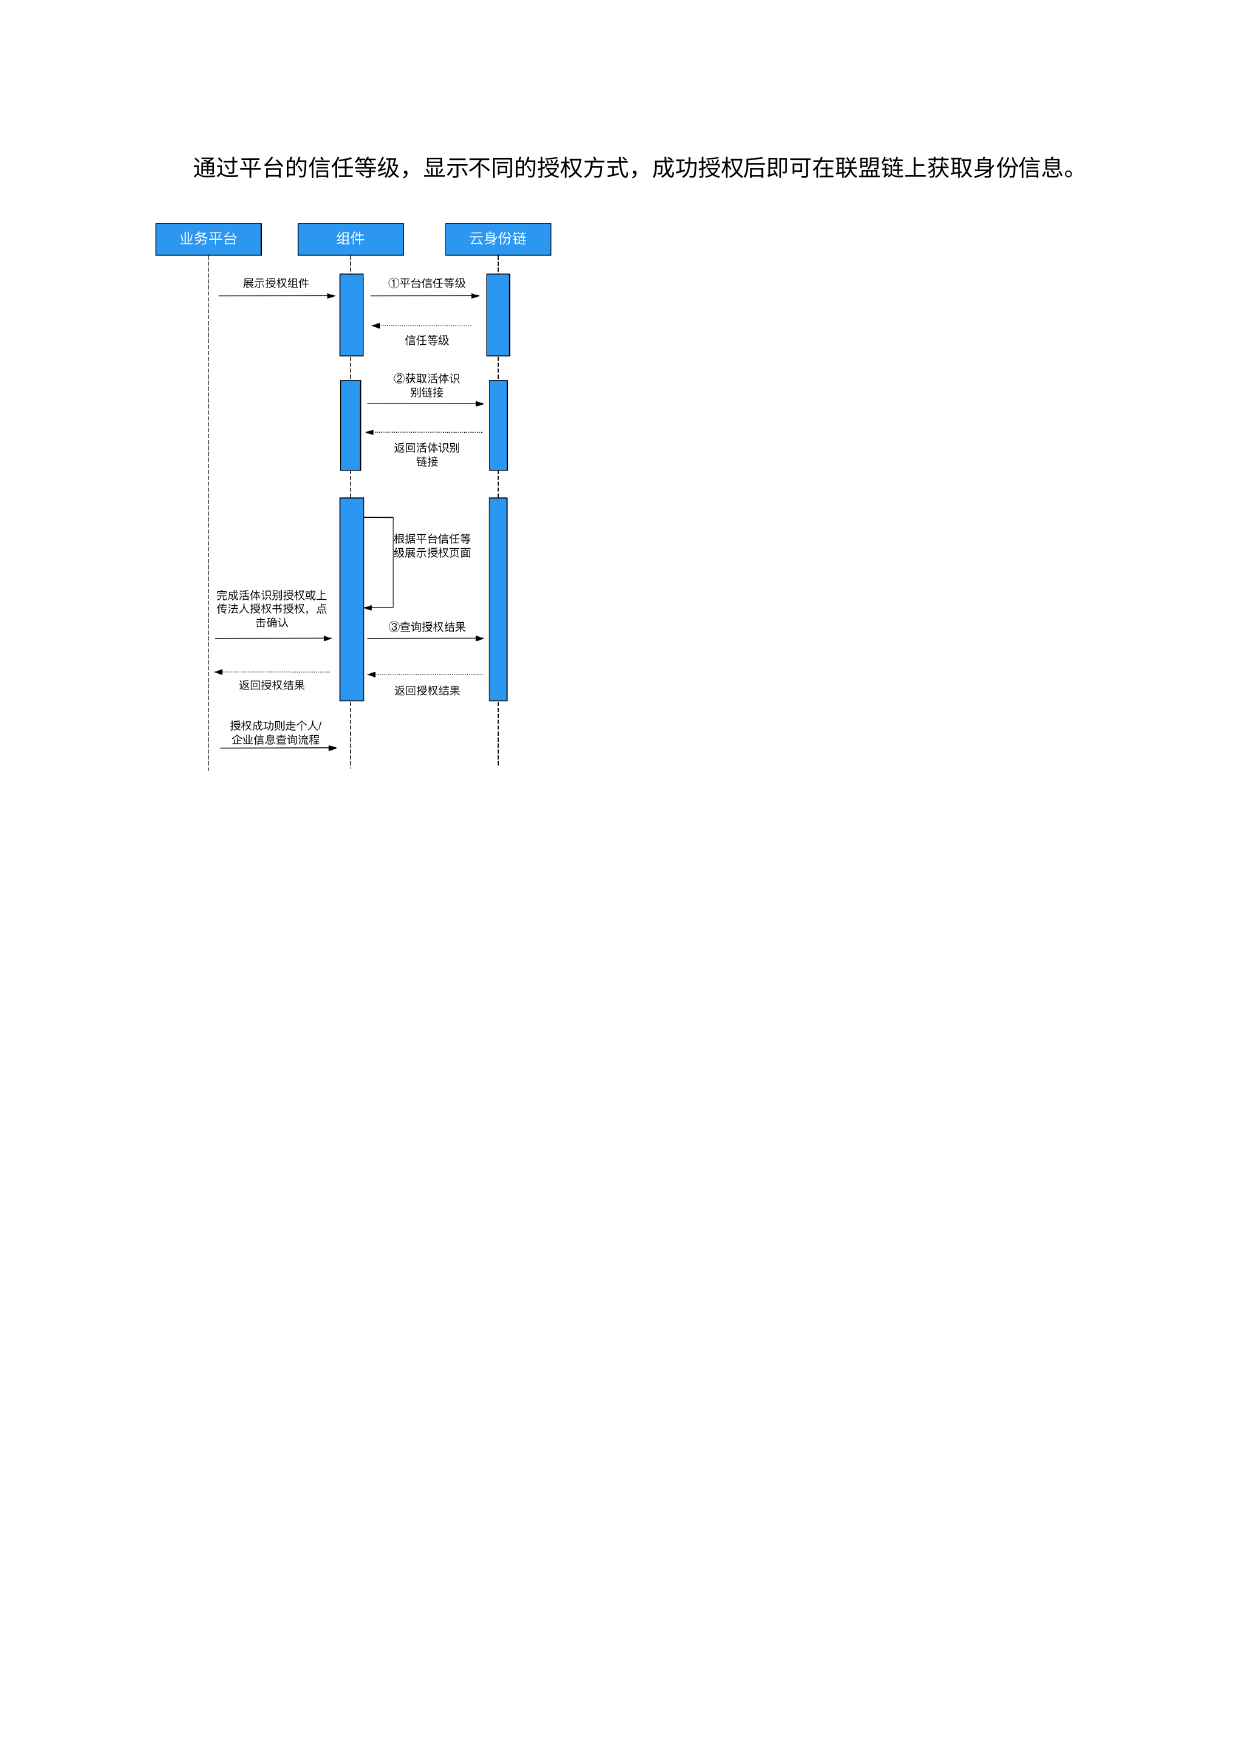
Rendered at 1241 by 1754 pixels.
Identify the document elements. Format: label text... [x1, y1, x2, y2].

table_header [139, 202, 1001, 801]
text 通过平台的信任等级，显示不同的授权方式，成功授权后即可在联盟链上获取身份信息。 [150, 150, 1090, 183]
picture [151, 221, 558, 781]
